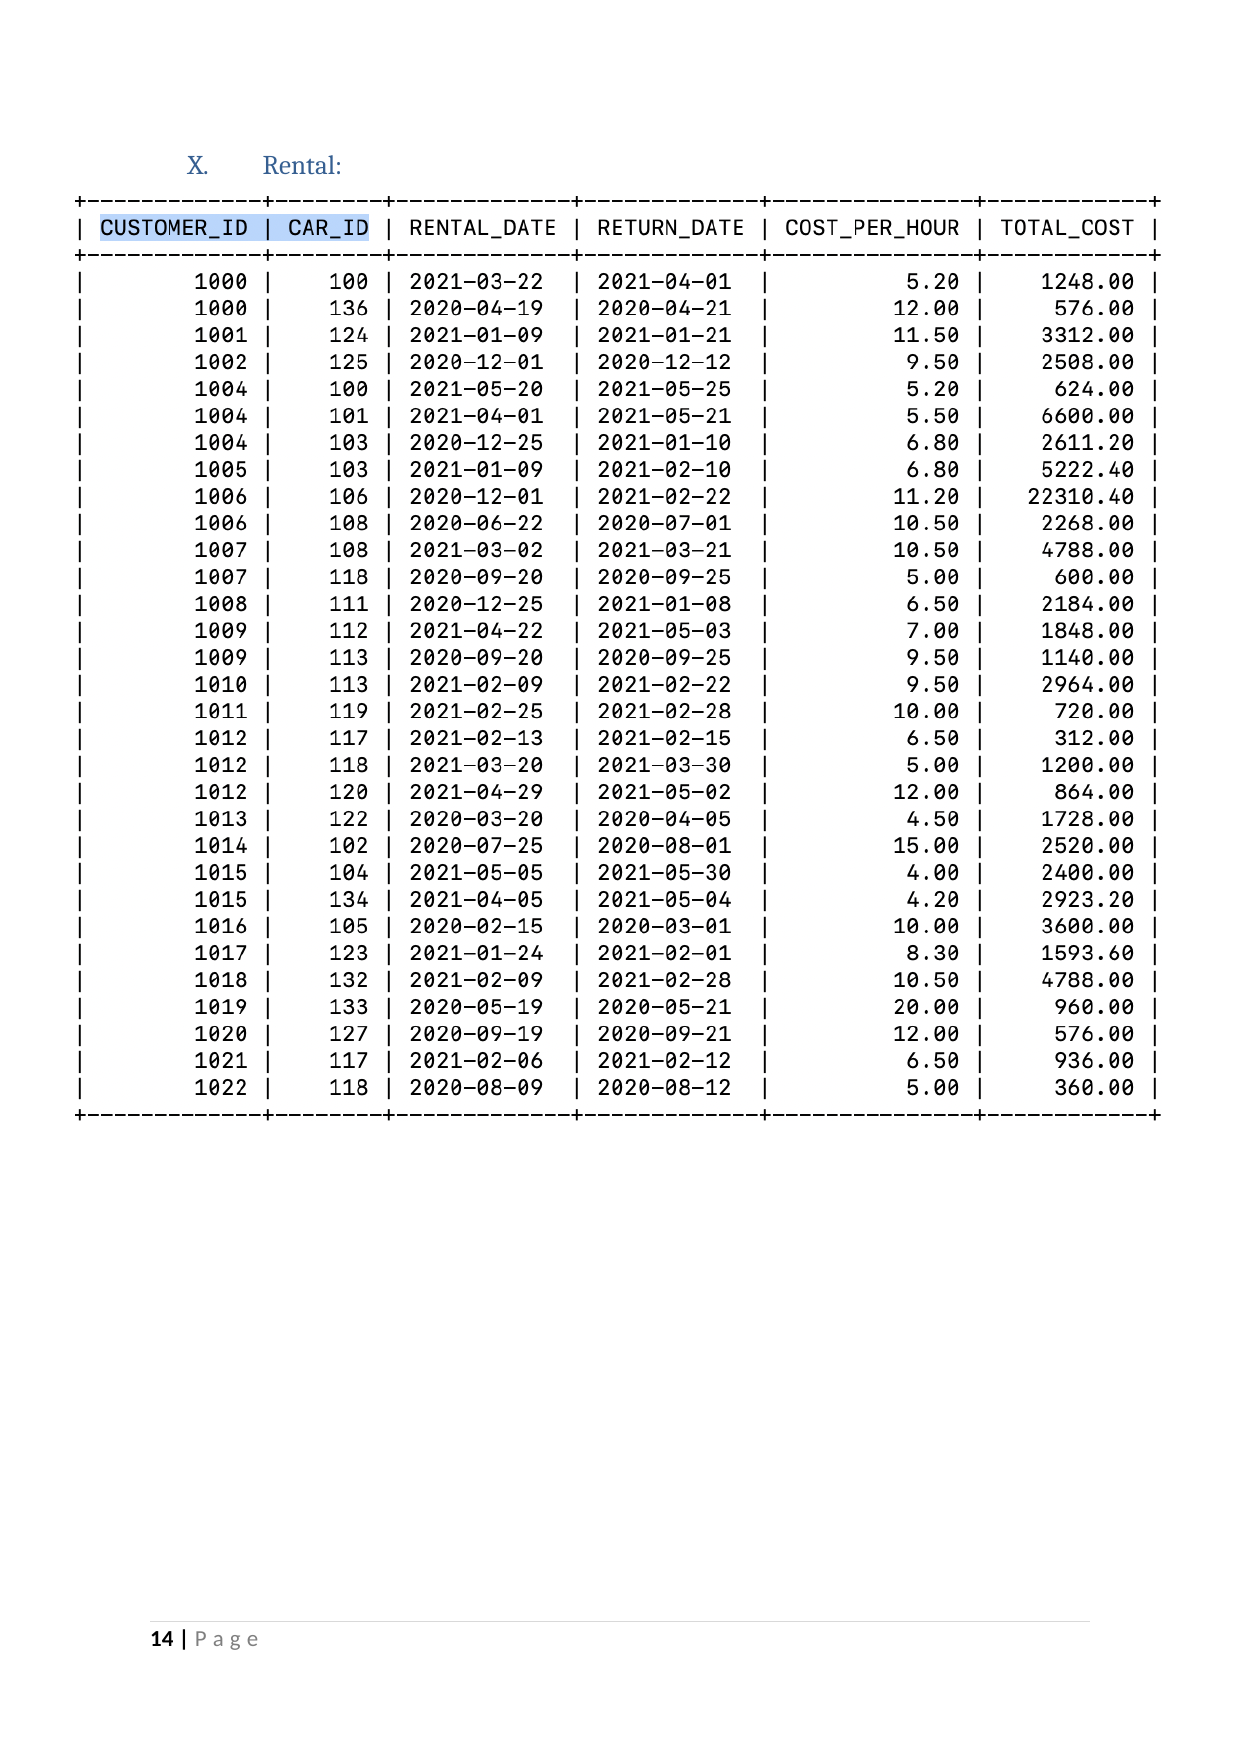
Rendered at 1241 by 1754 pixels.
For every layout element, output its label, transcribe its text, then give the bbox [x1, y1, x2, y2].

picture [75, 196, 1163, 1121]
subtitle Rental: [187, 150, 1090, 181]
